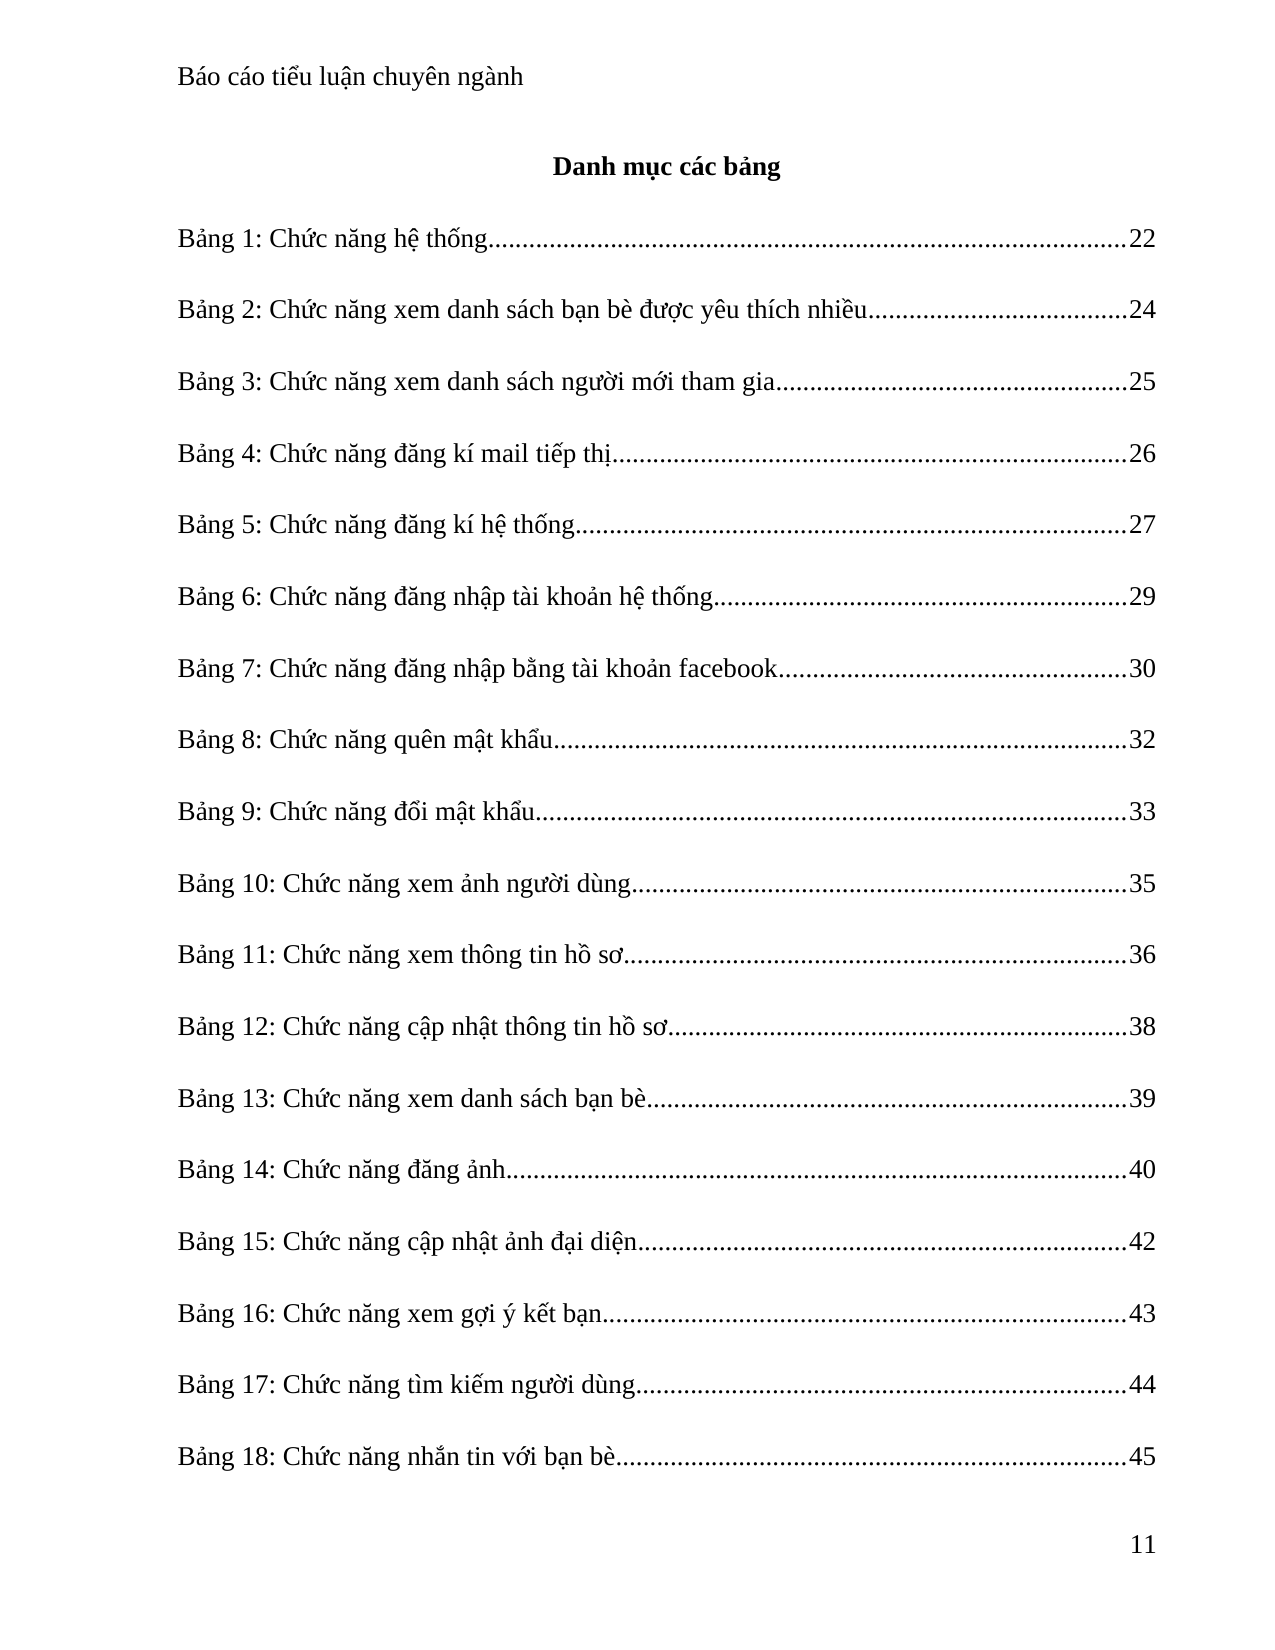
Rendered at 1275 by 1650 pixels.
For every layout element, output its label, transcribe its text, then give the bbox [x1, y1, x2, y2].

text Bảng 8: Chức năng quên mật khẩu 32 [177, 723, 1156, 754]
text Bảng 9: Chức năng đổi mật khẩu 33 [177, 795, 1156, 826]
text Danh mục các bảng [177, 150, 1156, 181]
text Bảng 18: Chức năng nhắn tin với bạn bè 45 [177, 1440, 1156, 1471]
text Bảng 16: Chức năng xem gợi ý kết bạn 43 [177, 1297, 1156, 1328]
text Bảng 7: Chức năng đăng nhập bằng tài khoản facebook 30 [177, 652, 1156, 683]
text Bảng 11: Chức năng xem thông tin hồ sơ 36 [177, 938, 1156, 969]
text Bảng 6: Chức năng đăng nhập tài khoản hệ thống 29 [177, 580, 1156, 611]
text Bảng 4: Chức năng đăng kí mail tiếp thị 26 [177, 437, 1156, 468]
text Bảng 15: Chức năng cập nhật ảnh đại diện 42 [177, 1225, 1156, 1256]
text Bảng 3: Chức năng xem danh sách người mới tham gia 25 [177, 365, 1156, 396]
text Bảng 5: Chức năng đăng kí hệ thống 27 [177, 508, 1156, 539]
text Bảng 17: Chức năng tìm kiếm người dùng 44 [177, 1368, 1156, 1399]
text Bảng 1: Chức năng hệ thống 22 [177, 222, 1156, 253]
text Bảng 12: Chức năng cập nhật thông tin hồ sơ 38 [177, 1010, 1156, 1041]
text Bảng 10: Chức năng xem ảnh người dùng 35 [177, 867, 1156, 898]
text Bảng 14: Chức năng đăng ảnh 40 [177, 1153, 1156, 1184]
text Bảng 2: Chức năng xem danh sách bạn bè được yêu thích nhiều 24 [177, 293, 1156, 324]
text Bảng 13: Chức năng xem danh sách bạn bè 39 [177, 1082, 1156, 1113]
